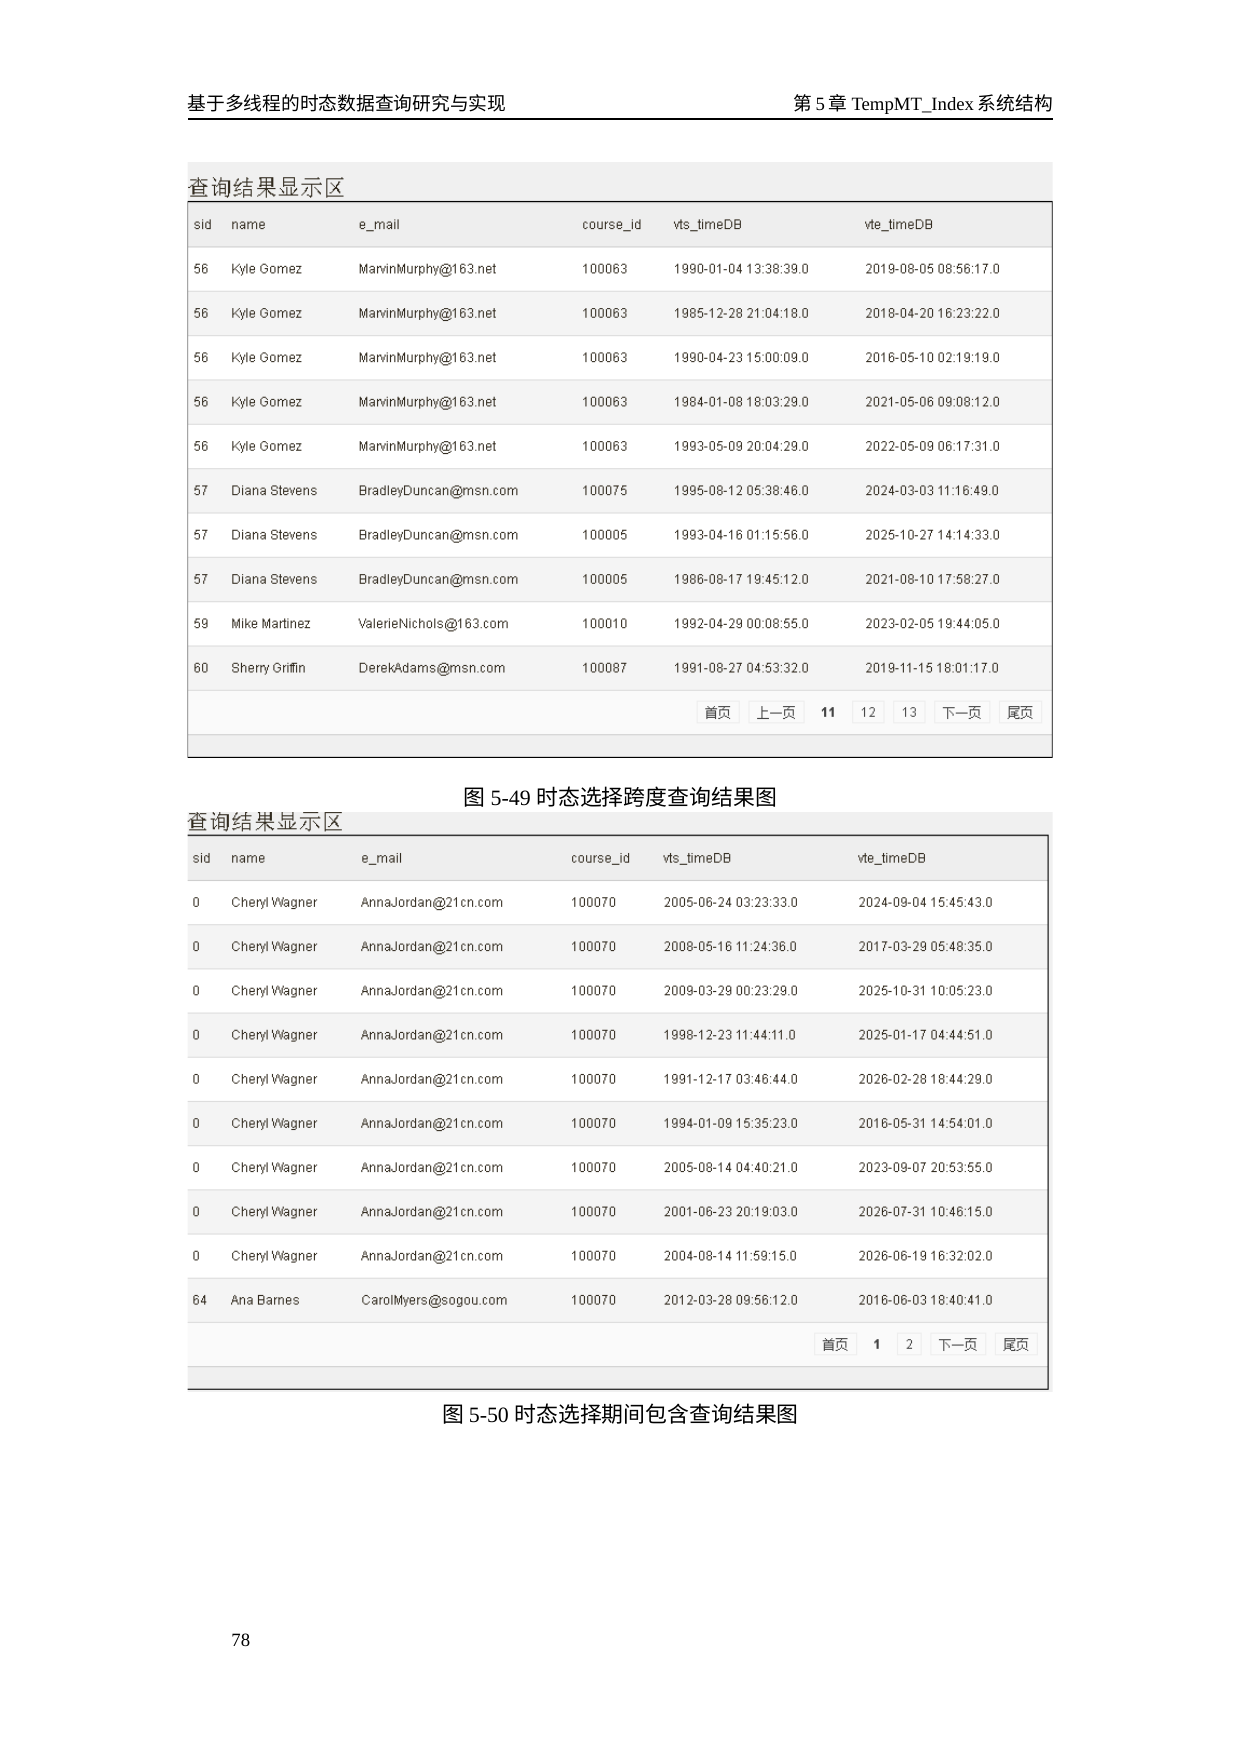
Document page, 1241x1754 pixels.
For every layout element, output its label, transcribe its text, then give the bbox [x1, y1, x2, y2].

picture [187, 162, 1053, 758]
picture [187, 812, 1053, 1392]
